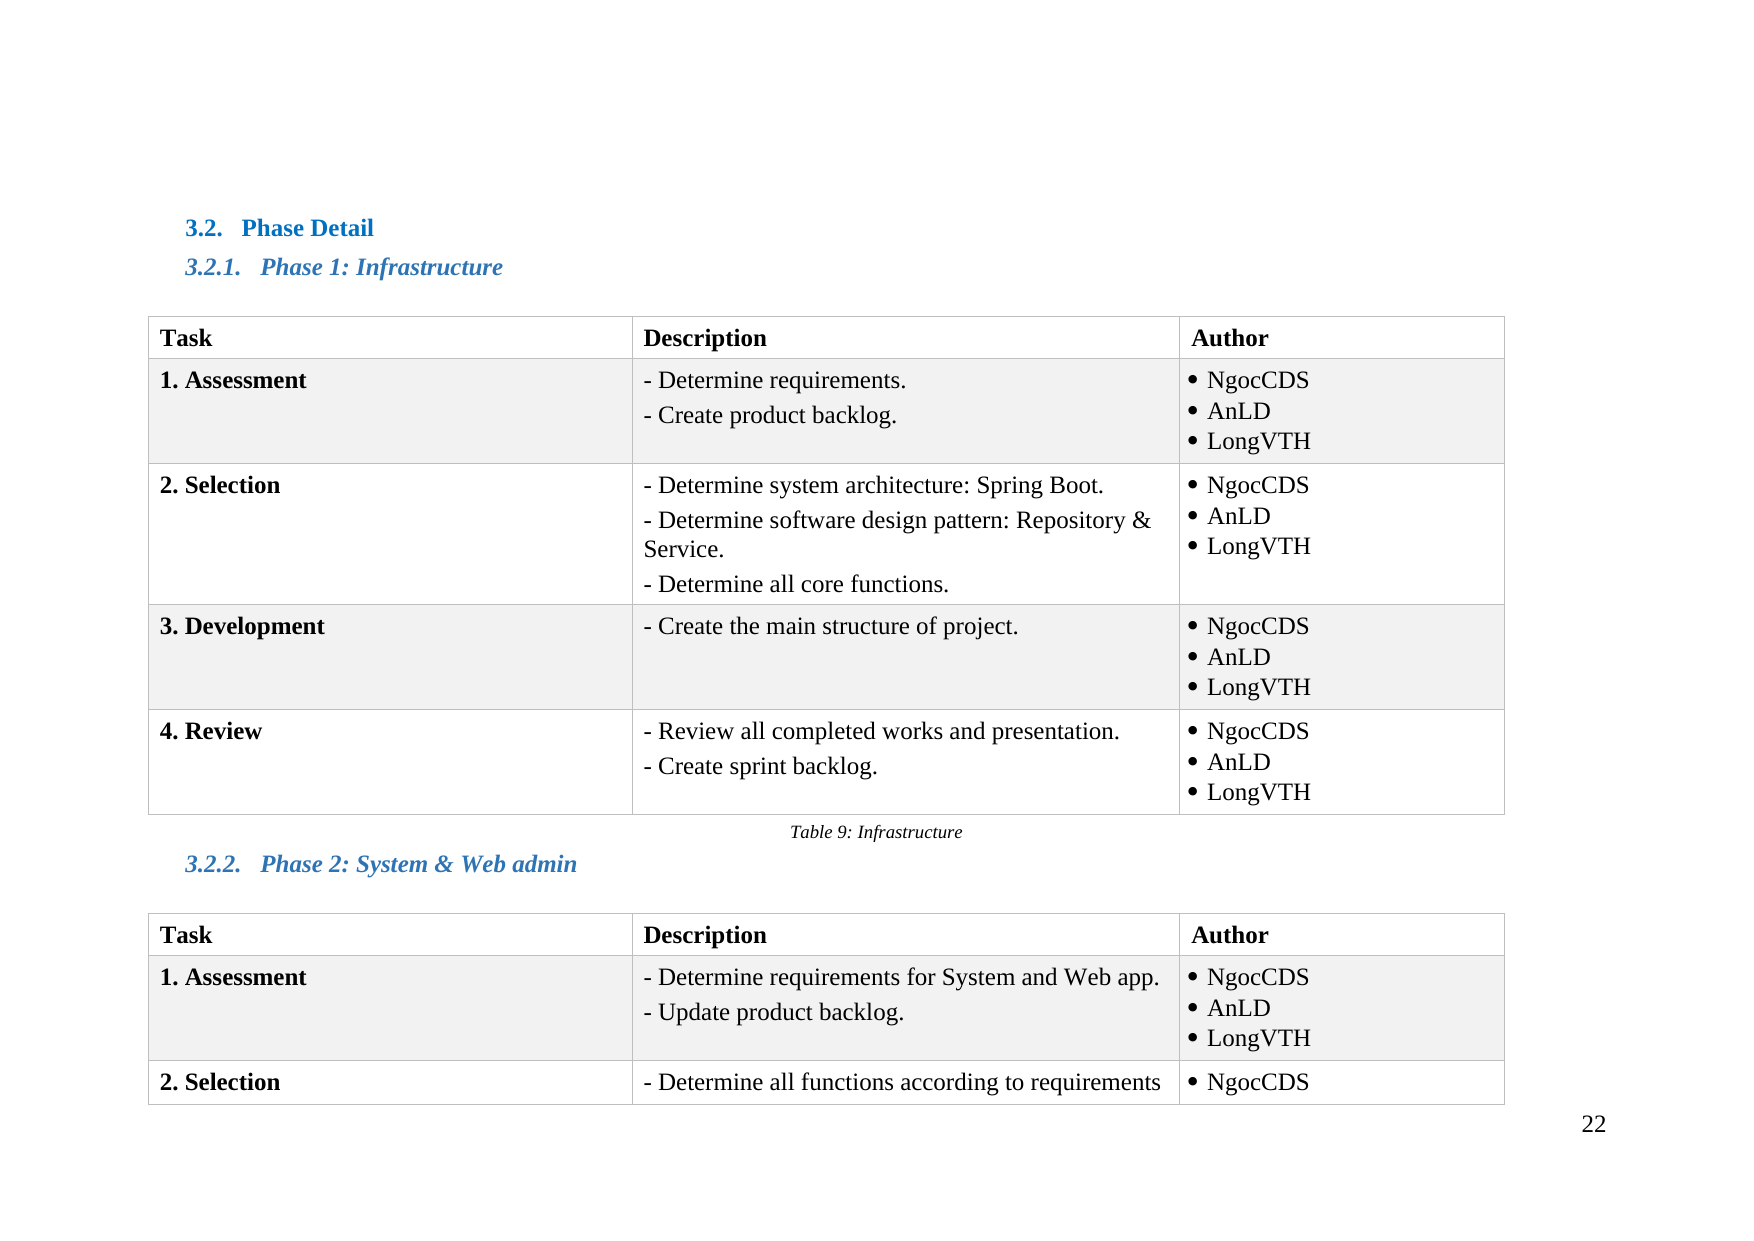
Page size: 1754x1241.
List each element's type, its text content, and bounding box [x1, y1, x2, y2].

table_cell 2. Selection [149, 464, 632, 604]
list Phase 1: Infrastructure [185, 252, 1606, 281]
table_cell NgocCDS AnLD LongVTH [1180, 359, 1504, 463]
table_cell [633, 1061, 1179, 1104]
table_cell NgocCDS AnLD LongVTH [1180, 710, 1504, 814]
table_header Author [1180, 914, 1504, 955]
table_header Task [149, 317, 632, 358]
table_header Description [633, 317, 1179, 358]
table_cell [1180, 1061, 1504, 1104]
table_header Author [1180, 317, 1504, 358]
table_cell 1. Assessment [149, 956, 632, 1060]
table_cell 2. Selection [149, 1061, 632, 1104]
table_cell - Create the main structure of project. [633, 605, 1179, 709]
table_header Task [149, 914, 632, 955]
table_cell NgocCDS AnLD LongVTH [1180, 464, 1504, 604]
table_cell - Determine requirements for System and Web app. - Update product backlog. [633, 956, 1179, 1060]
table_cell NgocCDS AnLD LongVTH [1180, 956, 1504, 1060]
table_cell - Review all completed works and presentation. - Create sprint backlog. [633, 710, 1179, 814]
list Phase 2: System & Web admin [185, 849, 1606, 878]
text Table 9: Infrastructure [148, 821, 1606, 843]
table_cell - Determine requirements. - Create product backlog. [633, 359, 1179, 463]
subtitle Phase Detail [185, 213, 1606, 242]
table_cell 3. Development [149, 605, 632, 709]
table_cell 4. Review [149, 710, 632, 814]
table_cell NgocCDS AnLD LongVTH [1180, 605, 1504, 709]
table_cell 1. Assessment [149, 359, 632, 463]
table_header Description [633, 914, 1179, 955]
table_cell - Determine system architecture: Spring Boot. - Determine software design pattern: Repository & Service. - Determine all core functions. [633, 464, 1179, 604]
